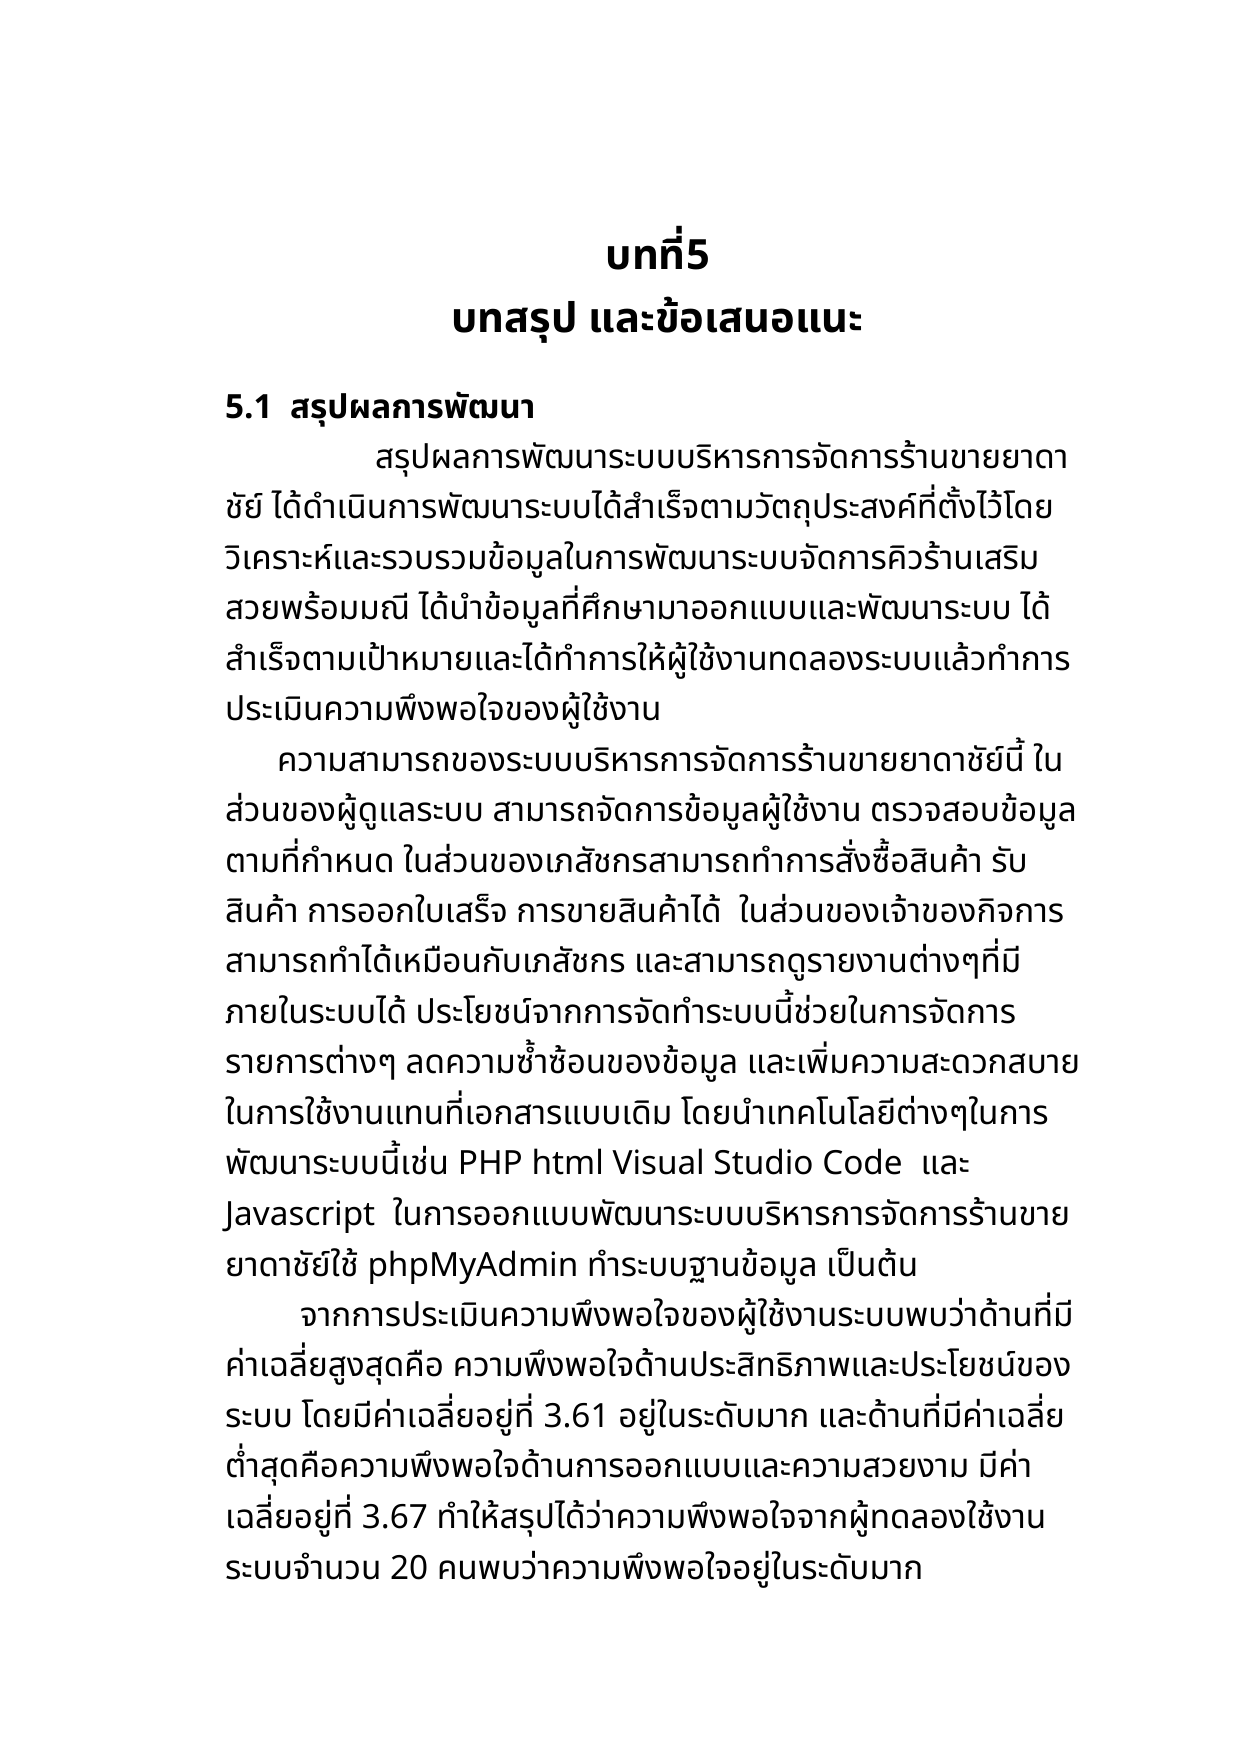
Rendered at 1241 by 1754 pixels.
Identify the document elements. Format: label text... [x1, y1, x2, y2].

text สรุปผลการพัฒนาระบบบริหารการจัดการร้านขายยาดาชัย์ ได้ดำเนินการพัฒนาระบบได้สำเร็จตามวัตถุประสงค์ที่ตั้งไว้โดยวิเคราะห์และรวบรวมข้อมูลในการพัฒนาระบบจัดการคิวร้านเสริมสวยพร้อมมณี ได้นำข้อมูลที่ศึกษามาออกแบบและพัฒนาระบบ ได้สำเร็จตามเป้าหมายและได้ทำการให้ผู้ใช้งานทดลองระบบแล้วทำการประเมินความพึงพอใจของผู้ใช้งาน [225, 433, 1090, 736]
text 5.1 สรุปผลการพัฒนา [225, 382, 1090, 433]
text บทที่5 [225, 225, 1090, 288]
text ความสามารถของระบบบริหารการจัดการร้านขายยาดาชัย์นี้ ในส่วนของผู้ดูแลระบบ สามารถจัดการข้อมูลผู้ใช้งาน ตรวจสอบข้อมูลตามที่กำหนด ในส่วนของเภสัชกรสามารถทำการสั่งซื้อสินค้า รับสินค้า การออกใบเสร็จ การขายสินค้าได้ ในส่วนของเจ้าของกิจการสามารถทำได้เหมือนกับเภสัชกร และสามารถดูรายงานต่างๆที่มีภายในระบบได้ ประโยชน์จากการจัดทำระบบนี้ช่วยในการจัดการรายการต่างๆ ลดความซ้ำซ้อนของข้อมูล และเพิ่มความสะดวกสบายในการใช้งานแทนที่เอกสารแบบเดิม โดยนำเทคโนโลยีต่างๆในการพัฒนาระบบนี้เช่น PHP html Visual Studio Code และ Javascript ในการออกแบบพัฒนาระบบบริหารการจัดการร้านขายยาดาชัย์ใช้ phpMyAdmin ทำระบบฐานข้อมูล เป็นต้น [225, 736, 1090, 1291]
text จากการประเมินความพึงพอใจของผู้ใช้งานระบบพบว่าด้านที่มีค่าเฉลี่ยสูงสุดคือ ความพึงพอใจด้านประสิทธิภาพและประโยชน์ของระบบ โดยมีค่าเฉลี่ยอยู่ที่ 3.61 อยู่ในระดับมาก และด้านที่มีค่าเฉลี่ยต่ำสุดคือความพึงพอใจด้านการออกแบบและความสวยงาม มีค่าเฉลี่ยอยู่ที่ 3.67 ทำให้สรุปได้ว่าความพึงพอใจจากผู้ทดลองใช้งานระบบจำนวน 20 คนพบว่าความพึงพอใจอยู่ในระดับมาก [225, 1291, 1090, 1594]
text บทสรุป และข้อเสนอแนะ [225, 288, 1090, 351]
